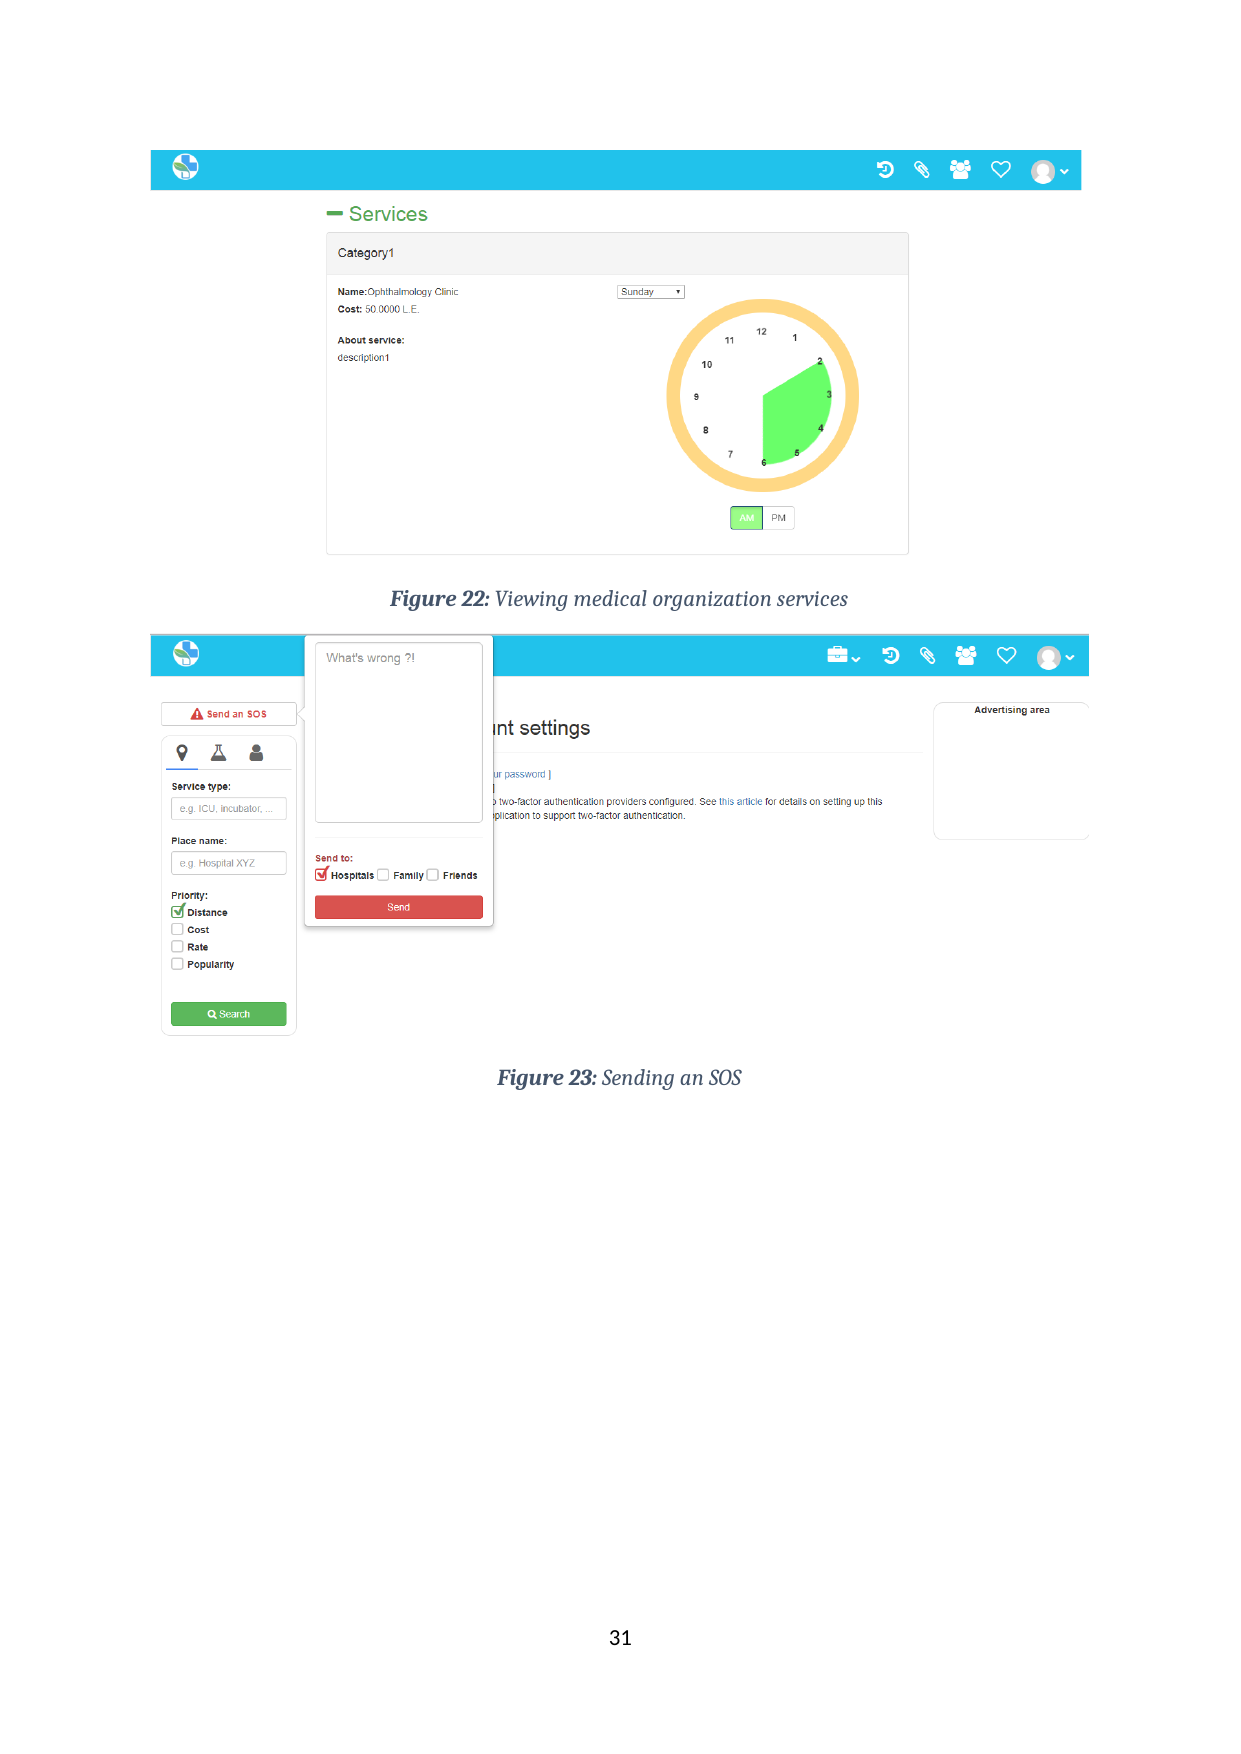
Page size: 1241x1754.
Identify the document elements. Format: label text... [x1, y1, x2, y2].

picture [150, 150, 1082, 568]
picture [150, 633, 1089, 1046]
text Figure 22: Viewing medical organization services [150, 586, 1090, 612]
text Figure 23: Sending an SOS [150, 1064, 1090, 1091]
